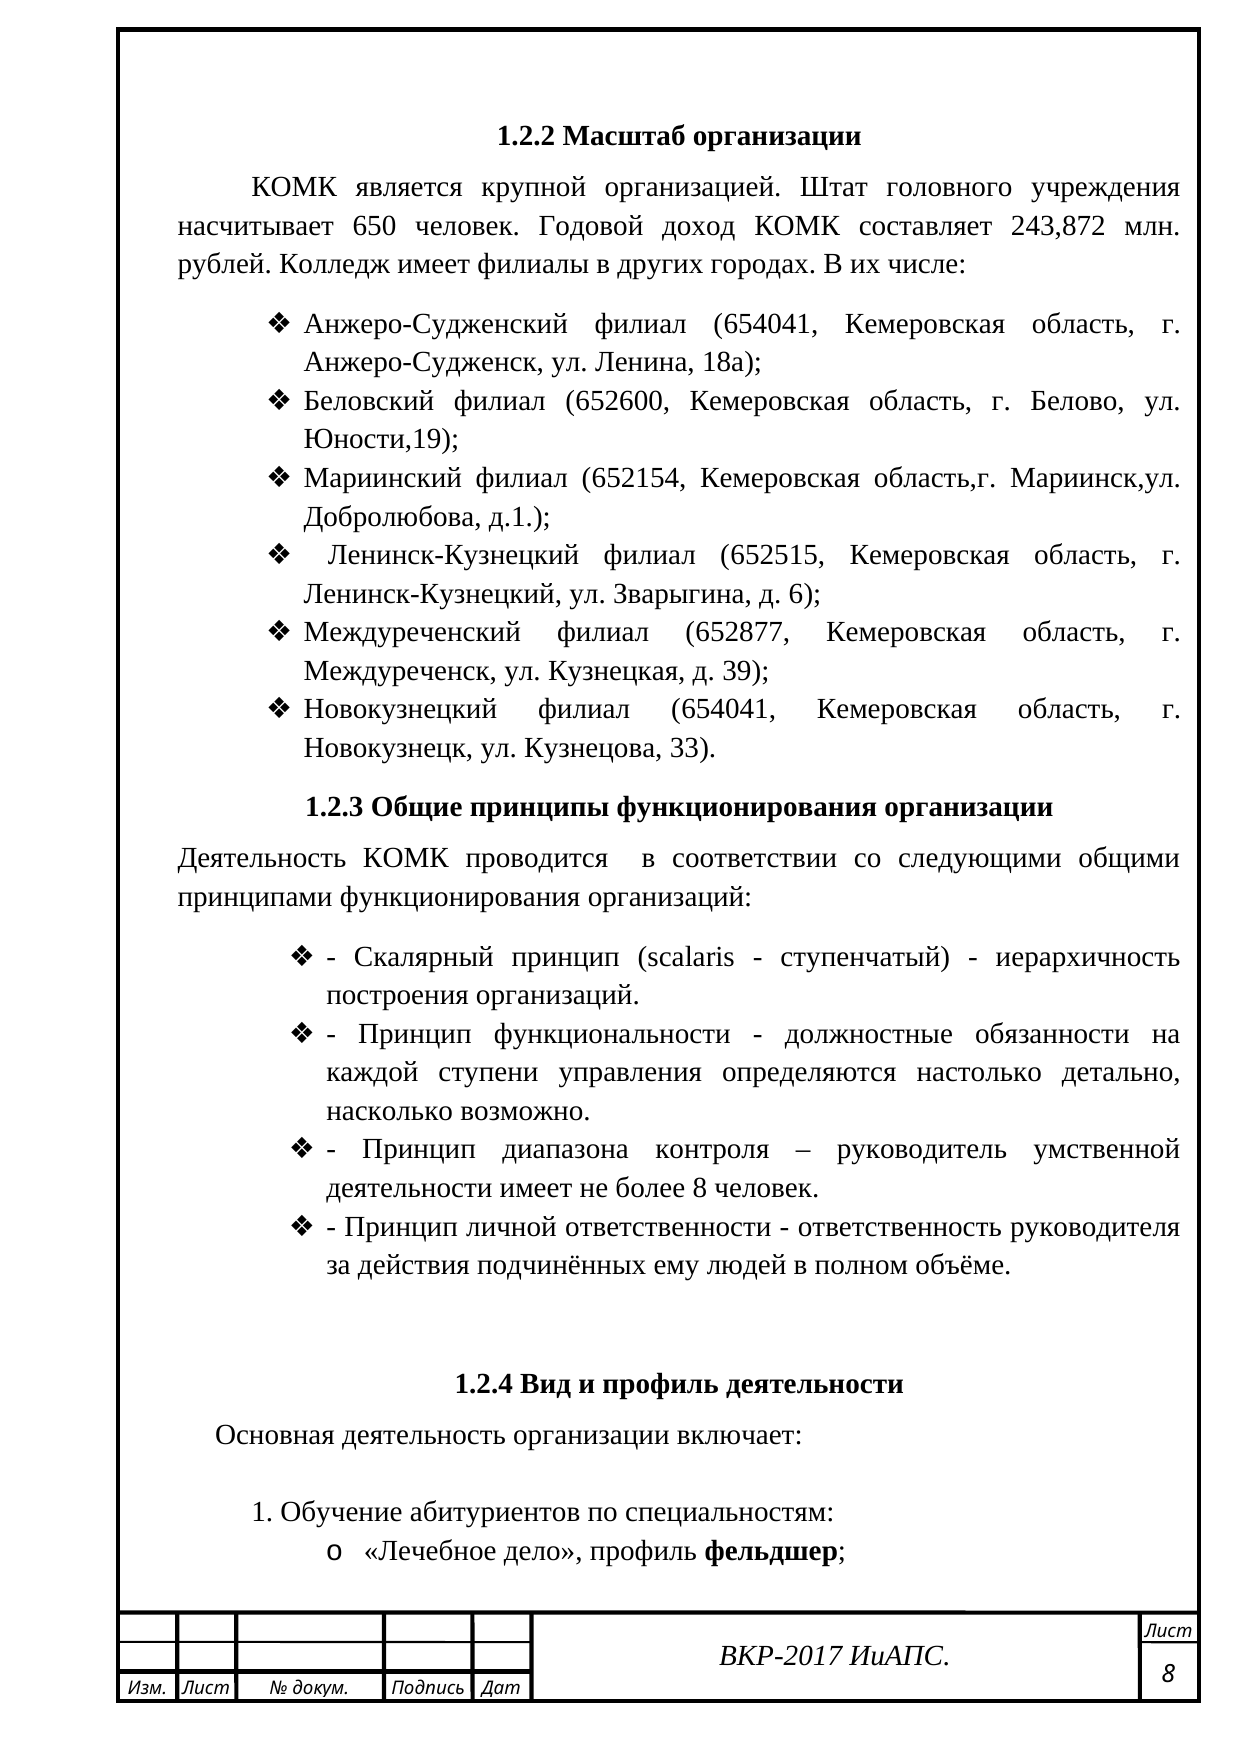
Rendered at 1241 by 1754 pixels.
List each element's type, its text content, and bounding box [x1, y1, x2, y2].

text Деятельность КОМК проводится в соответствии со следующими общими принципами функционирования организаций: [177, 841, 1181, 913]
list Анжеро-Судженский филиал (654041, Кемеровская область, г. Анжеро-Судженск, ул. Ленина, 18а); [266, 306, 1181, 378]
list - Скалярный принцип (scalaris - ступенчатый) - иерархичность построения организаций. [288, 938, 1181, 1011]
text Основная деятельность организации включает: [177, 1417, 1181, 1451]
list «Лечебное дело», профиль фельдшер; [326, 1533, 1181, 1566]
list Мариинский филиал (652154, Кемеровская область,г. Мариинск,ул. Добролюбова, д.1.); [266, 460, 1181, 532]
list Новокузнецкий филиал (654041, Кемеровская область, г. Новокузнецк, ул. Кузнецова, 33). [266, 692, 1181, 764]
subtitle Общие принципы функционирования организации [0, 789, 1181, 823]
list Ленинск-Кузнецкий филиал (652515, Кемеровская область, г. Ленинск-Кузнецкий, ул. Зварыгина, д. 6); [266, 537, 1181, 609]
list Междуреченский филиал (652877, Кемеровская область, г. Междуреченск, ул. Кузнецкая, д. 39); [266, 614, 1181, 687]
subtitle Масштаб организации [0, 118, 1181, 152]
list - Принцип функциональности - должностные обязанности на каждой ступени управления определяются настолько детально, насколько возможно. [288, 1016, 1181, 1126]
list - Принцип личной ответственности - ответственность руководителя за действия подчинённых ему людей в полном объёме. [288, 1209, 1181, 1281]
subtitle Вид и профиль деятельности [0, 1366, 1181, 1399]
list Беловский филиал (652600, Кемеровская область, г. Белово, ул. Юности,19); [266, 383, 1181, 455]
list - Принцип диапазона контроля – руководитель умственной деятельности имеет не более 8 человек. [288, 1131, 1181, 1204]
text КОМК является крупной организацией. Штат головного учреждения насчитывает 650 человек. Годовой доход КОМК составляет 243,872 млн. рублей. Колледж имеет филиалы в других городах. В их числе: [177, 169, 1181, 280]
text 1. Обучение абитуриентов по специальностям: [251, 1494, 1181, 1528]
